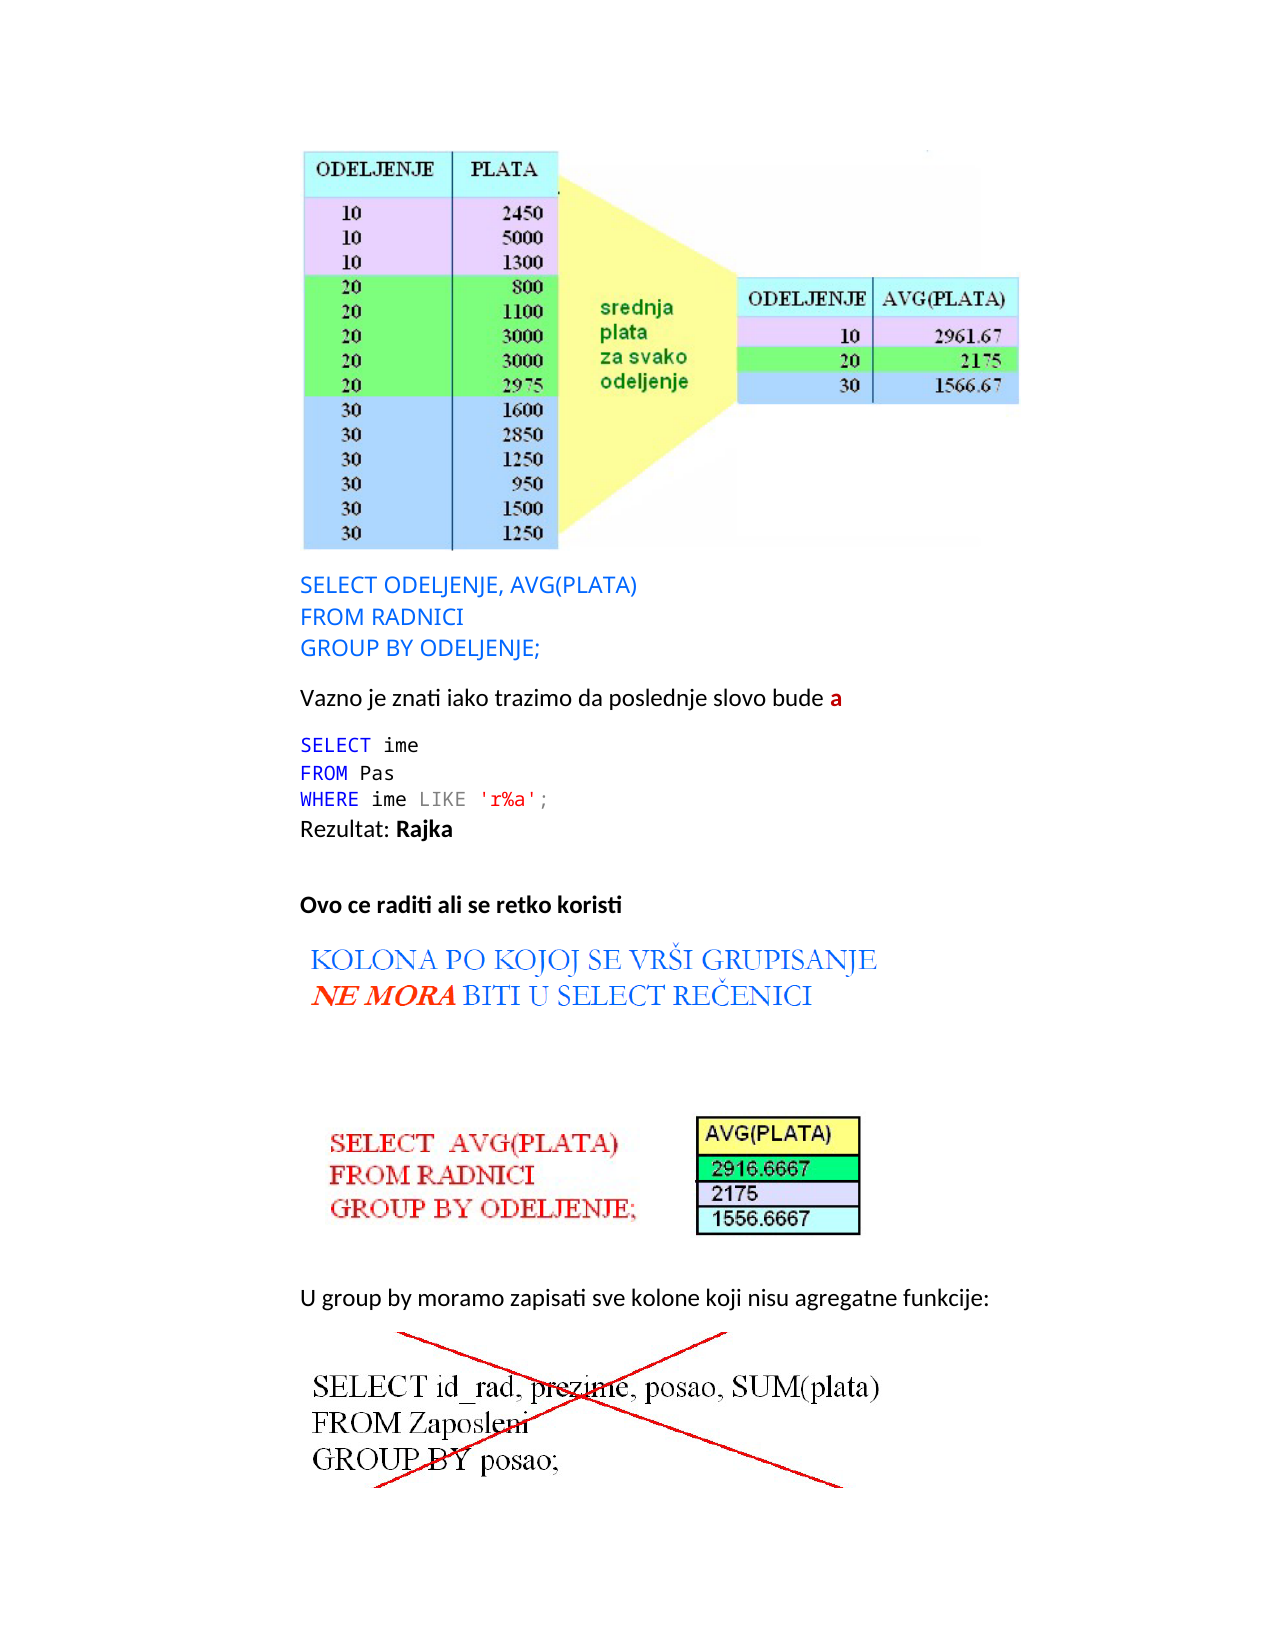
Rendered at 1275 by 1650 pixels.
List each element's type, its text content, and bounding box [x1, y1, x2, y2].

text SELECT ODELJENJE, AVG(PLATA) [300, 569, 1125, 601]
text Rezultat: Rajka [150, 813, 1125, 843]
text FROM RADNICI [300, 601, 1125, 632]
text WHERE ime LIKE 'r%a'; [300, 786, 1125, 813]
picture [300, 938, 886, 1264]
text GROUP BY ODELJENJE; [300, 632, 1125, 663]
text Vazno je znati iako trazimo da poslednje slovo bude a [150, 682, 1125, 713]
text SELECT ime [150, 732, 1125, 759]
text U group by moramo zapisati sve kolone koji nisu agregatne funkcije: [150, 1282, 1125, 1313]
text Ovo ce raditi ali se retko koristi [150, 889, 1125, 920]
text FROM Pas [300, 759, 1125, 786]
